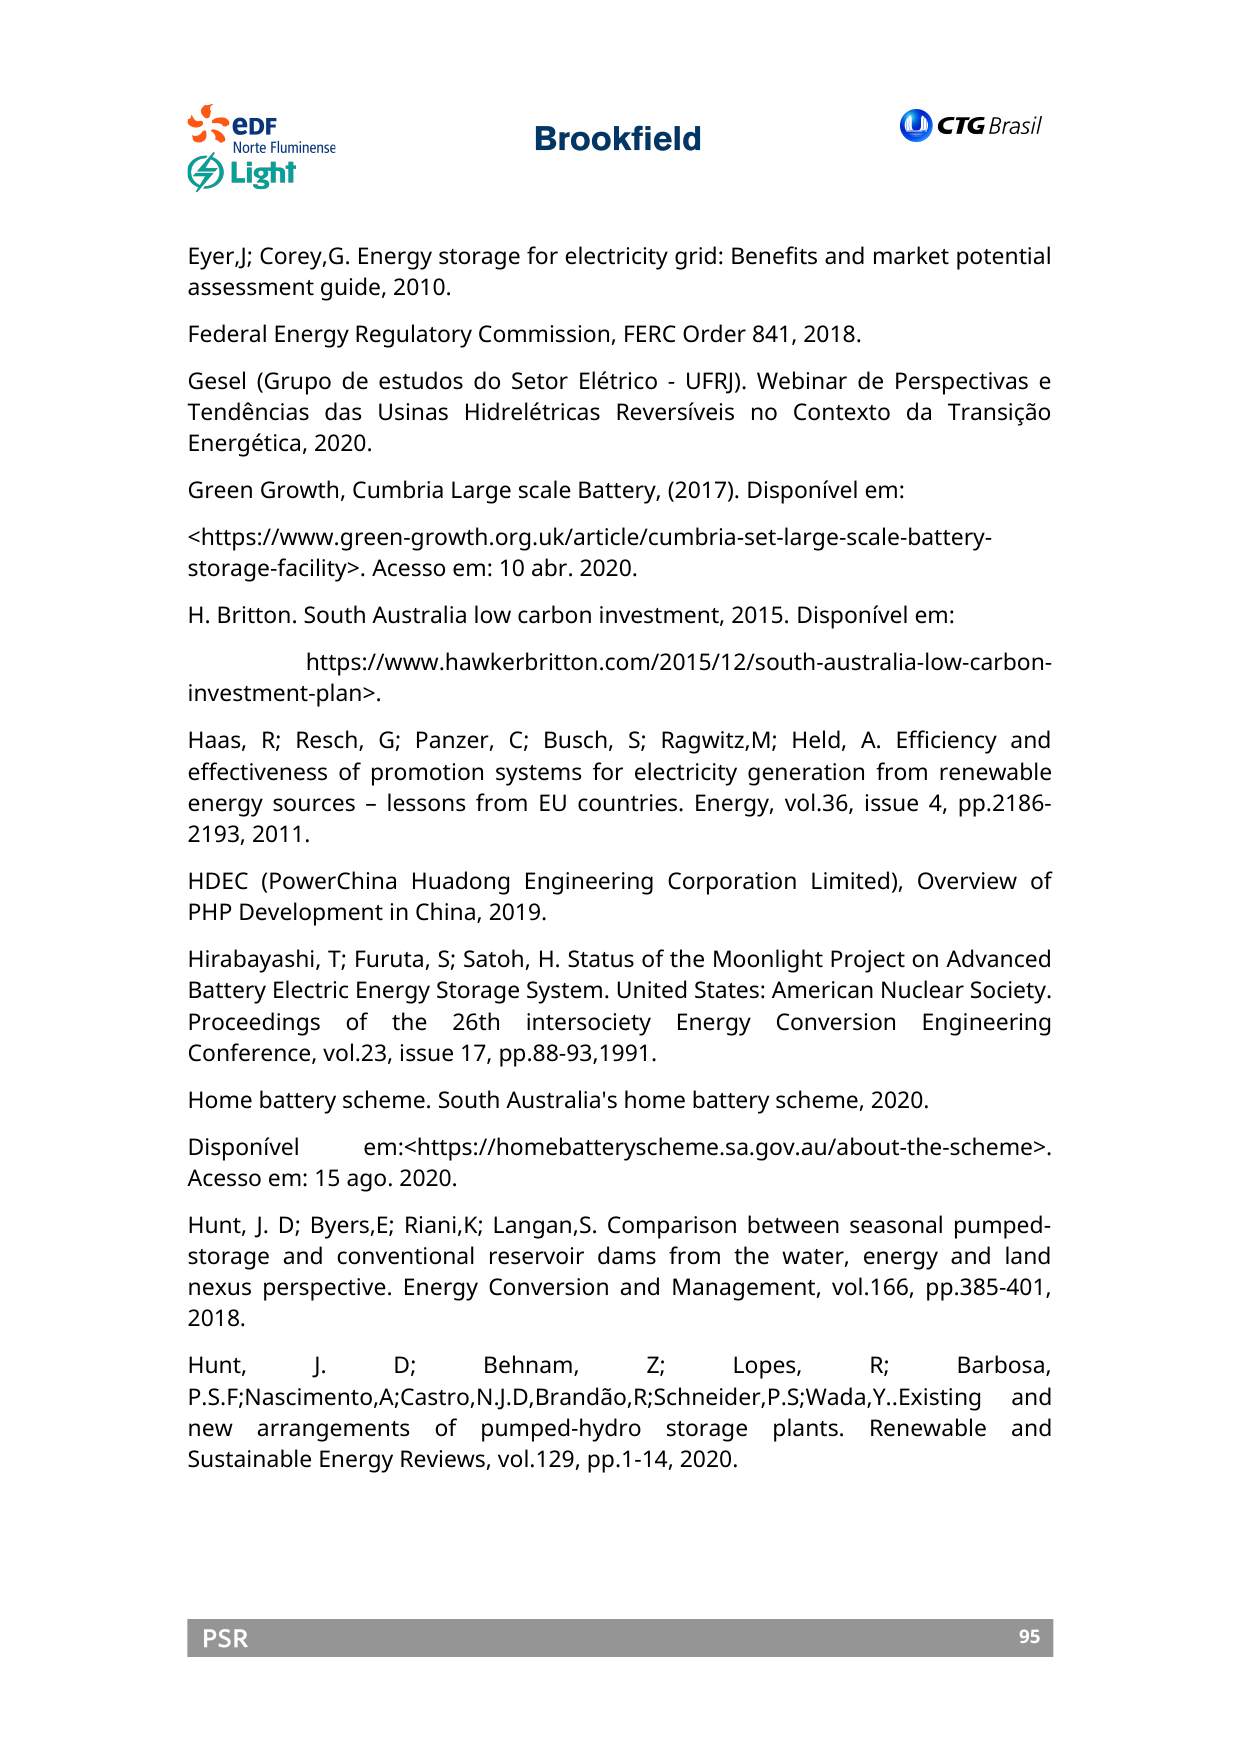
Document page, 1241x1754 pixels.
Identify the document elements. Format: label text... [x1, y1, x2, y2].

text HDEC (PowerChina Huadong Engineering Corporation Limited), Overview of PHP Development in China, 2019. [187, 865, 1053, 927]
text Hunt, J. D; Behnam, Z; Lopes, R; Barbosa, P.S.F;Nascimento,A;Castro,N.J.D,Brandão,R;Schneider,P.S;Wada,Y..Existing and new arrangements of pumped-hydro storage plants. Renewable and Sustainable Energy Reviews, vol.129, pp.1-14, 2020. [187, 1349, 1053, 1474]
text Eyer,J; Corey,G. Energy storage for electricity grid: Benefits and market potential assessment guide, 2010. [187, 240, 1053, 302]
text Hunt, J. D; Byers,E; Riani,K; Langan,S. Comparison between seasonal pumped-storage and conventional reservoir dams from the water, energy and land nexus perspective. Energy Conversion and Management, vol.166, pp.385-401, 2018. [187, 1209, 1053, 1334]
text https://www.hawkerbritton.com/2015/12/south-australia-low-carbon-investment-plan>. [187, 646, 1053, 709]
picture [889, 98, 1053, 153]
text <https://www.green-growth.org.uk/article/cumbria-set-large-scale-battery-storage-facility>. Acesso em: 10 abr. 2020. [187, 521, 1053, 584]
picture [187, 104, 336, 193]
text Disponível em:<https://homebatteryscheme.sa.gov.au/about-the-scheme>. Acesso em: 15 ago. 2020. [187, 1131, 1053, 1193]
text Federal Energy Regulatory Commission, FERC Order 841, 2018. [187, 318, 1053, 349]
text H. Britton. South Australia low carbon investment, 2015. Disponível em: [187, 599, 1053, 631]
text Hirabayashi, T; Furuta, S; Satoh, H. Status of the Moonlight Project on Advanced Battery Electric Energy Storage System. United States: American Nuclear Society. Proceedings of the 26th intersociety Energy Conversion Engineering Conference, vol.23, issue 17, pp.88-93,1991. [187, 943, 1053, 1068]
text Green Growth, Cumbria Large scale Battery, (2017). Disponível em: [187, 474, 1053, 506]
text Home battery scheme. South Australia's home battery scheme, 2020. [187, 1084, 1053, 1115]
text Haas, R; Resch, G; Panzer, C; Busch, S; Ragwitz,M; Held, A. Efficiency and effectiveness of promotion systems for electricity generation from renewable energy sources – lessons from EU countries. Energy, vol.36, issue 4, pp.2186-2193, 2011. [187, 724, 1053, 849]
picture [531, 123, 705, 153]
picture [201, 1628, 250, 1649]
text Gesel (Grupo de estudos do Setor Elétrico - UFRJ). Webinar de Perspectivas e Tendências das Usinas Hidrelétricas Reversíveis no Contexto da Transição Energética, 2020. [187, 365, 1053, 459]
